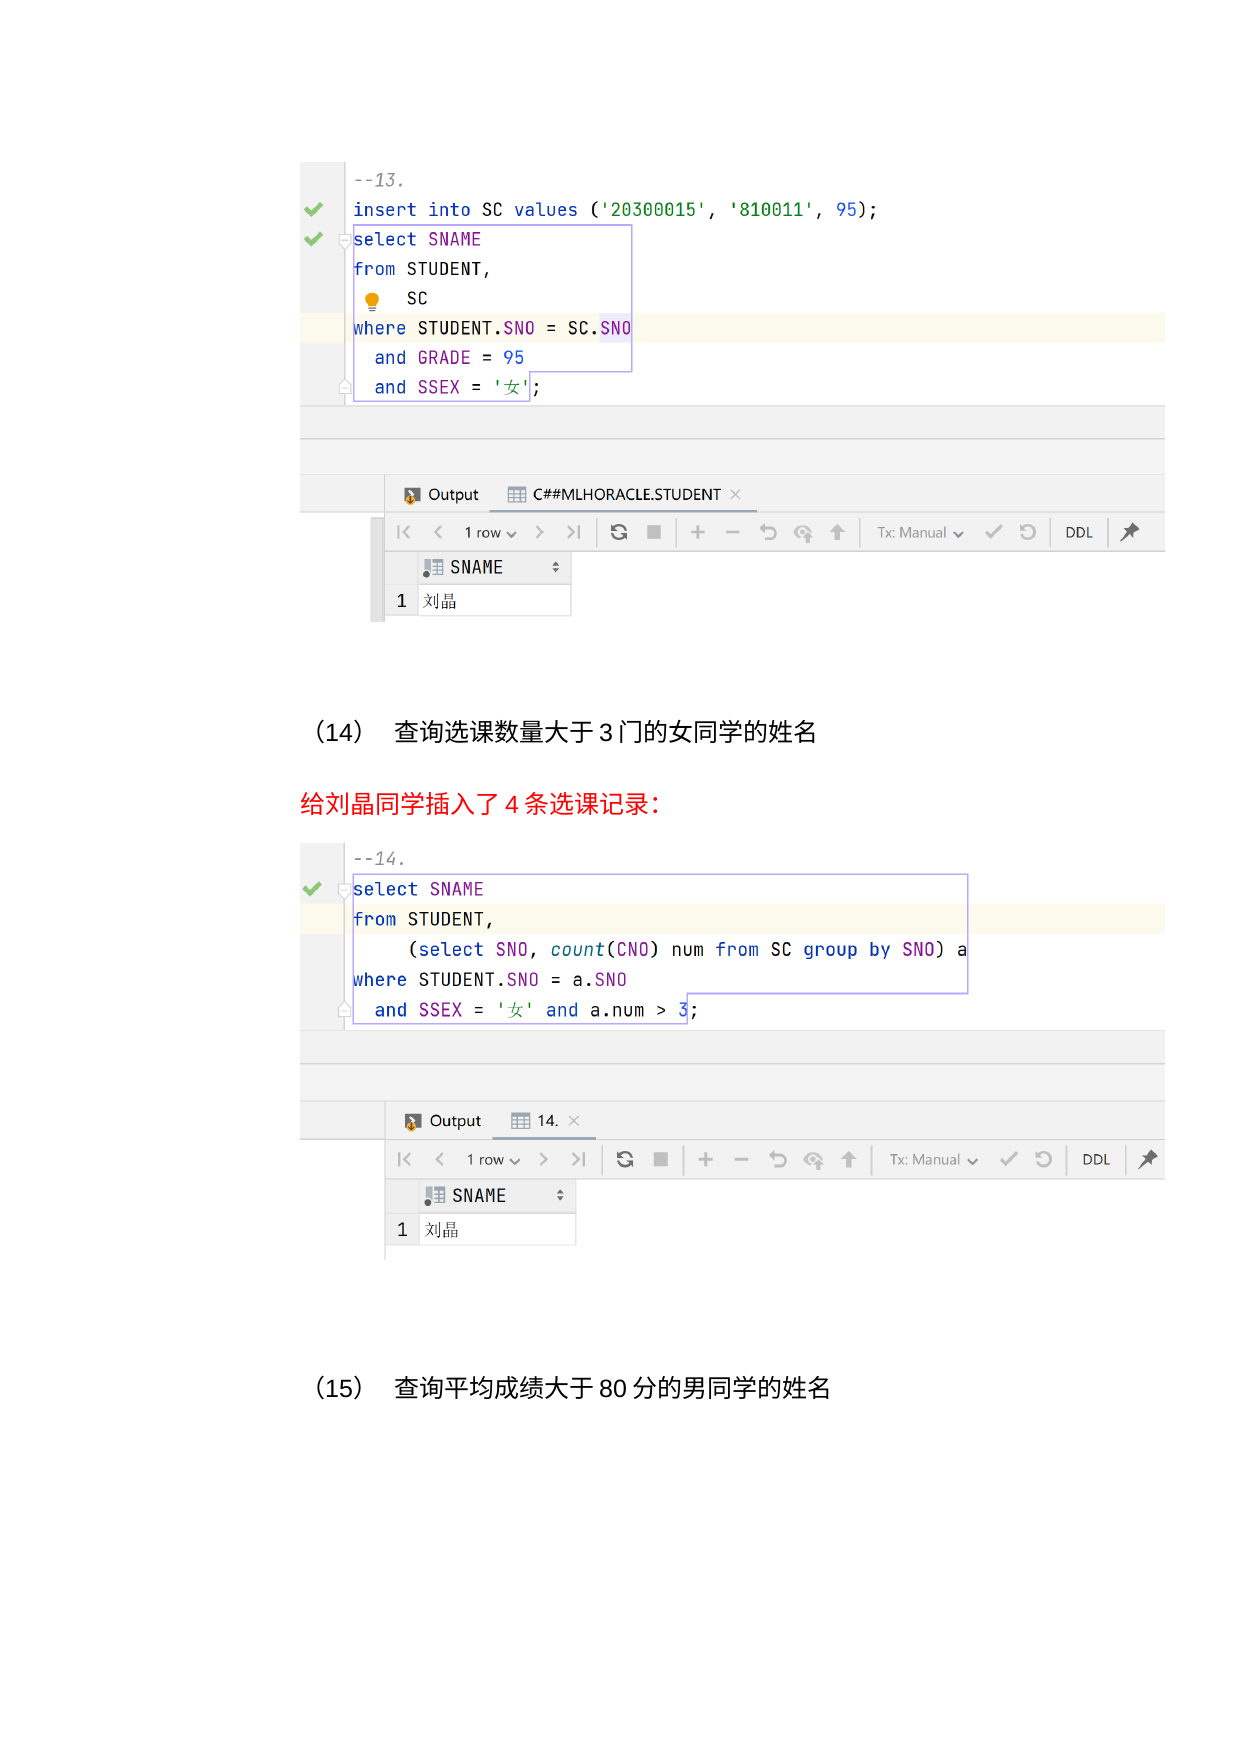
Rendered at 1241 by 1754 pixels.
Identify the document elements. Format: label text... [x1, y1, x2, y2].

text （15） 查询平均成绩大于80分的男同学的姓名 [300, 1354, 1053, 1419]
picture [300, 843, 1166, 1260]
text 给刘晶同学插入了4条选课记录： [300, 770, 1053, 835]
picture [300, 162, 1166, 622]
text （14） 查询选课数量大于3门的女同学的姓名 [300, 698, 1053, 763]
